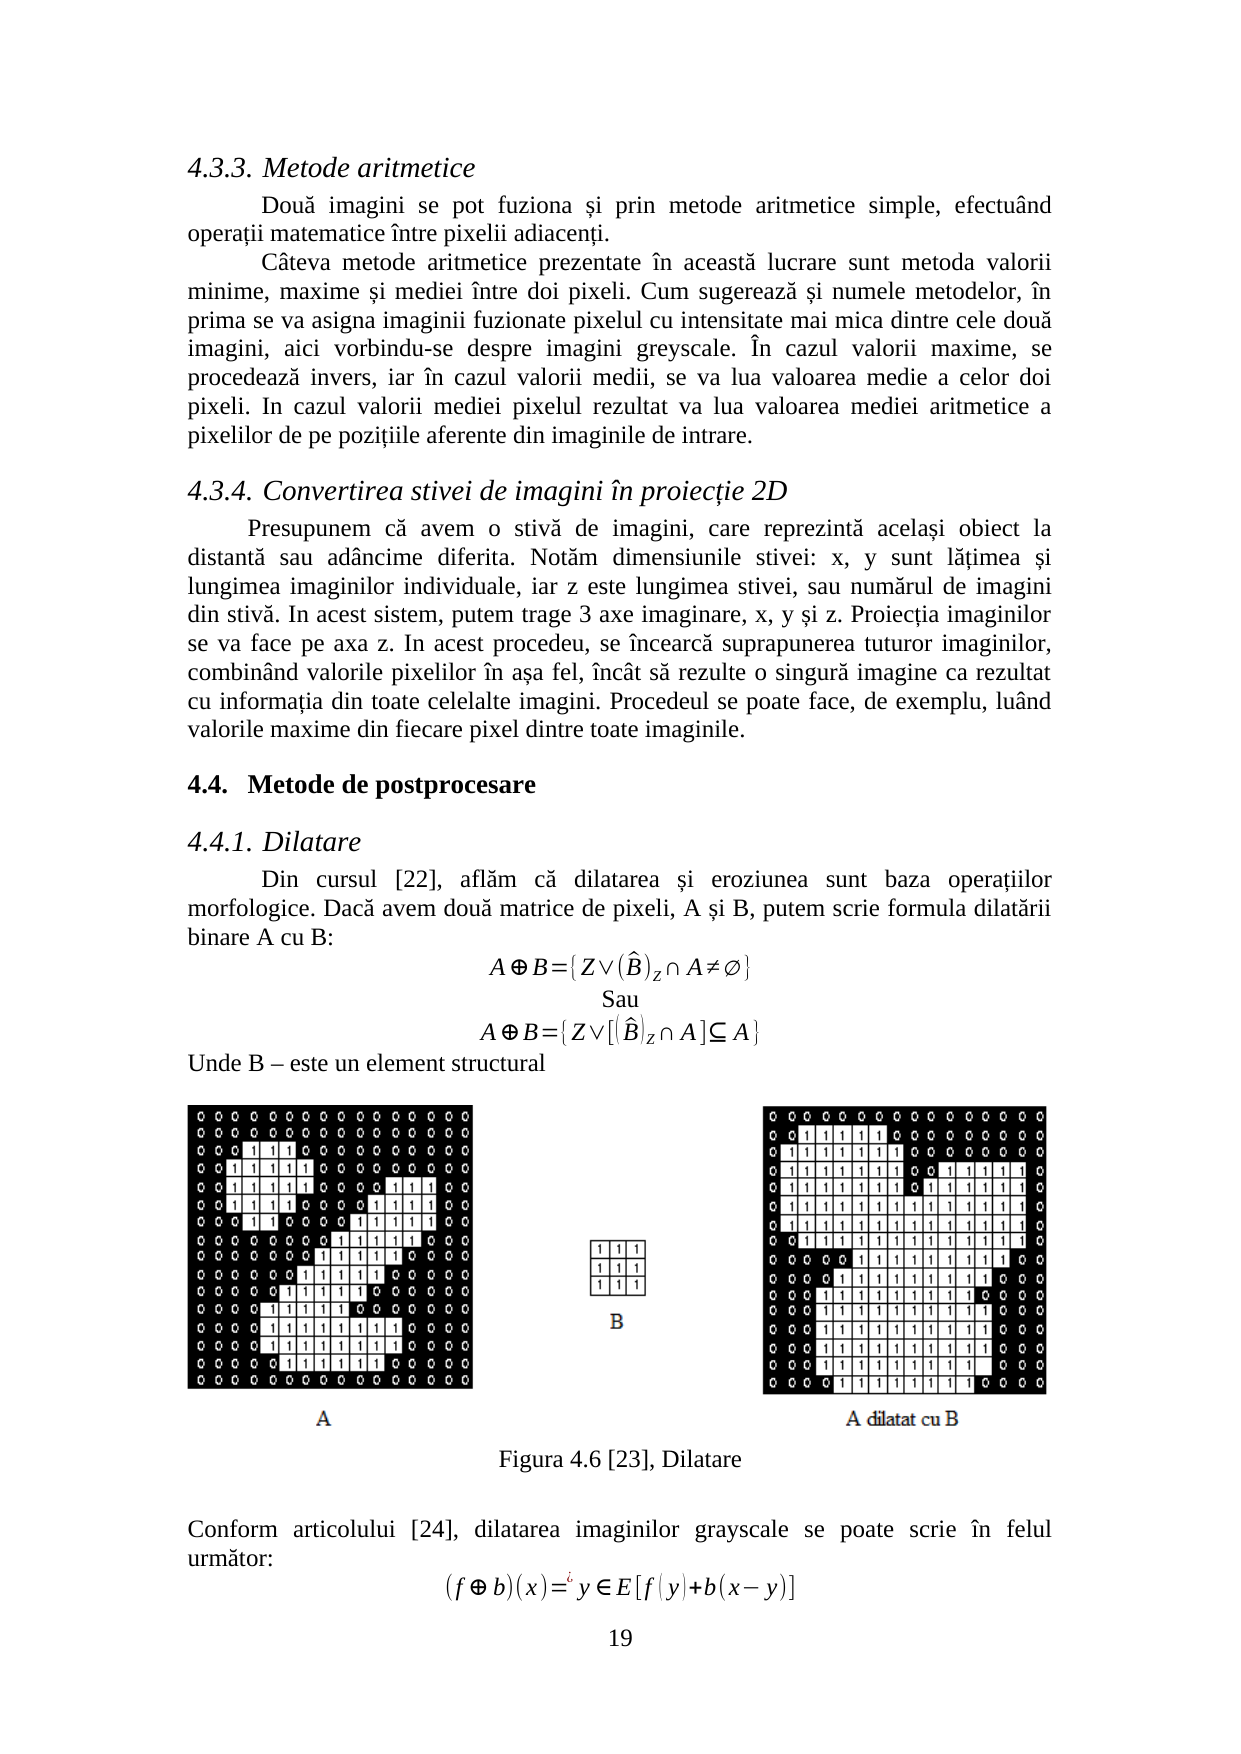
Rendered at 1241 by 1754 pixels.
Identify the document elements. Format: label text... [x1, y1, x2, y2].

text Două imagini se pot fuziona și prin metode aritmetice simple, efectuând operații matematice între pixelii adiacenți. [187, 190, 1053, 247]
text Din cursul [], aflăm că dilatarea și eroziunea sunt baza operațiilor morfologice. Dacă avem două matrice de pixeli, A și B, putem scrie formula dilatării binare A cu B: [187, 864, 1053, 951]
subtitle Convertirea stivei de imagini în proiecție 2D [187, 473, 1053, 507]
subtitle Metode aritmetice [187, 150, 1053, 183]
text Conform articolului [], dilatarea imaginilor grayscale se poate scrie în felul următor: [187, 1514, 1053, 1572]
subtitle Dilatare [187, 824, 1053, 858]
text Câteva metode aritmetice prezentate în această lucrare sunt metoda valorii minime, maxime și mediei între doi pixeli. Cum sugerează și numele metodelor, în prima se va asigna imaginii fuzionate pixelul cu intensitate mai mica dintre cele două imagini, aici vorbindu-se despre imagini greyscale. În cazul valorii maxime, se procedează invers, iar în cazul valorii medii, se va lua valoarea medie a celor doi pixeli. In cazul valorii mediei pixelul rezultat va lua valoarea mediei aritmetice a pixelilor de pe pozițiile aferente din imaginile de intrare. [187, 247, 1053, 448]
text Presupunem că avem o stivă de imagini, care reprezintă același obiect la distantă sau adâncime diferita. Notăm dimensiunile stivei: x, y sunt lățimea și lungimea imaginilor individuale, iar z este lungimea stivei, sau numărul de imagini din stivă. In acest sistem, putem trage 3 axe imaginare, x, y și z. Proiecția imaginilor se va face pe axa z. In acest procedeu, se încearcă suprapunerea tuturor imaginilor, combinând valorile pixelilor în așa fel, încât să rezulte o singură imagine ca rezultat cu informația din toate celelalte imagini. Procedeul se poate face, de exemplu, luând valorile maxime din fiecare pixel dintre toate imaginile. [187, 513, 1053, 743]
picture [187, 1105, 1055, 1445]
text Unde B – este un element structural [187, 1048, 1053, 1077]
subtitle Metode de postprocesare [187, 768, 1053, 799]
text Sau [187, 984, 1053, 1013]
